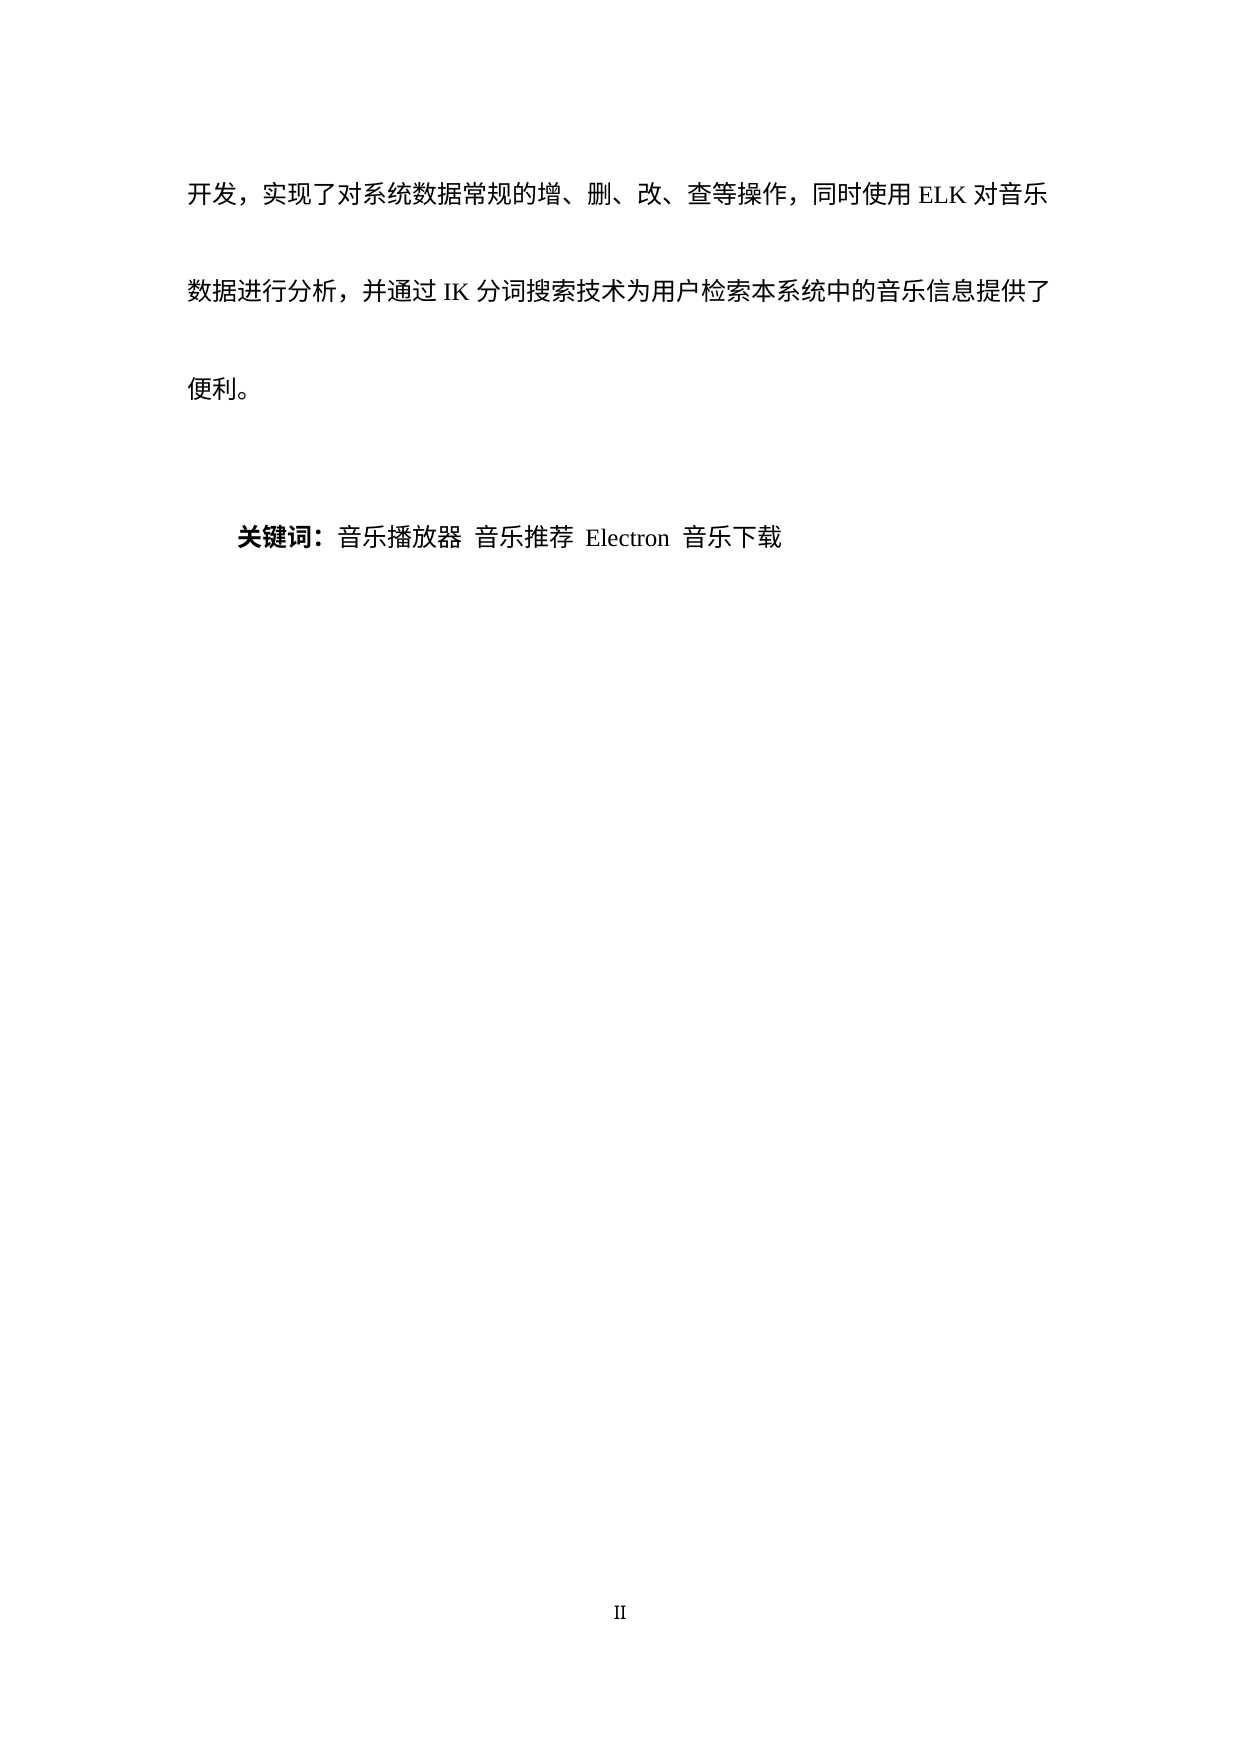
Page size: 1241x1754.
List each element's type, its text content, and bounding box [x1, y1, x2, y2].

text 关键词：音乐播放器 音乐推荐 Electron 音乐下载 [187, 503, 1053, 568]
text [187, 160, 1053, 420]
